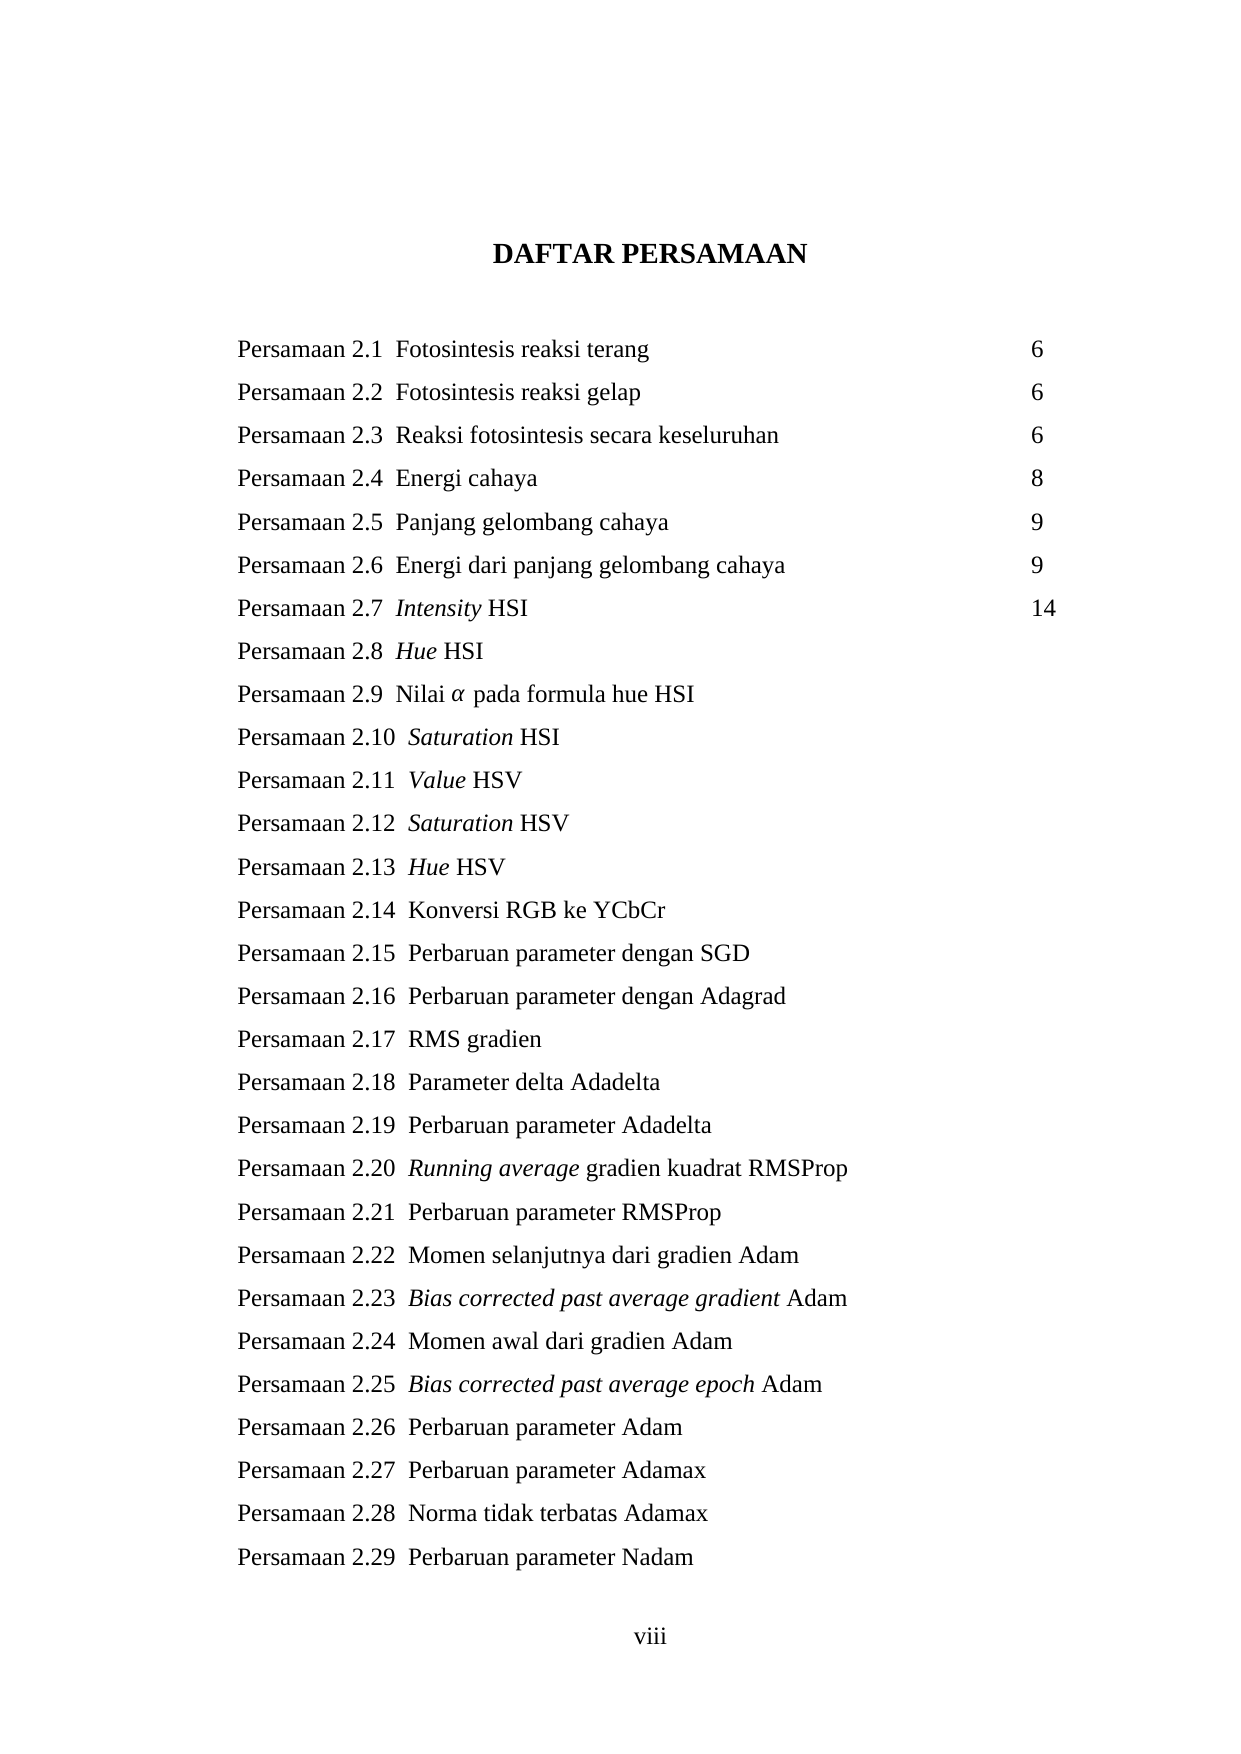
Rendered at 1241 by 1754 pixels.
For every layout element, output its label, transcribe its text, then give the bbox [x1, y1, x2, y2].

text Persamaan 2.14 Konversi RGB ke YCbCr 16 [237, 895, 1024, 923]
text Persamaan 2.13 Hue HSV 15 [237, 852, 1024, 880]
text Persamaan 2.28 Norma tidak terbatas Adamax 24 [237, 1498, 1024, 1527]
text Persamaan 2.9 Nilai pada formula hue HSI 14 [237, 679, 1024, 708]
text Persamaan 2.25 Bias corrected past average epoch Adam 24 [237, 1369, 1024, 1398]
text Persamaan 2.12 Saturation HSV 15 [237, 808, 1024, 837]
text Persamaan 2.15 Perbaruan parameter dengan SGD 22 [237, 938, 1024, 967]
text Persamaan 2.18 Parameter delta Adadelta 23 [237, 1067, 1024, 1096]
text Persamaan 2.21 Perbaruan parameter RMSProp 23 [237, 1197, 1024, 1225]
text Persamaan 2.8 Hue HSI 14 [237, 636, 1024, 665]
text Persamaan 2.5 Panjang gelombang cahaya 9 [237, 507, 1063, 535]
subtitle DAFTAR PERSAMAAN [237, 236, 1063, 270]
text Persamaan 2.19 Perbaruan parameter Adadelta 23 [237, 1110, 1024, 1139]
text Persamaan 2.16 Perbaruan parameter dengan Adagrad 23 [237, 981, 1024, 1010]
text Persamaan 2.6 Energi dari panjang gelombang cahaya 9 [237, 550, 1063, 578]
text Persamaan 2.26 Perbaruan parameter Adam 24 [237, 1412, 1024, 1441]
text Persamaan 2.22 Momen selanjutnya dari gradien Adam 23 [237, 1240, 1024, 1268]
text Persamaan 2.29 Perbaruan parameter Nadam 24 [237, 1542, 1024, 1570]
text Persamaan 2.27 Perbaruan parameter Adamax 24 [237, 1455, 1024, 1484]
text Persamaan 2.11 Value HSV 15 [237, 765, 1024, 794]
text Persamaan 2.10 Saturation HSI 14 [237, 722, 1024, 751]
text Persamaan 2.24 Momen awal dari gradien Adam 24 [237, 1326, 1024, 1355]
text Persamaan 2.17 RMS gradien 23 [237, 1024, 1024, 1053]
text Persamaan 2.23 Bias corrected past average gradient Adam 24 [237, 1283, 1024, 1312]
text Persamaan 2.20 Running average gradien kuadrat RMSProp 23 [237, 1153, 1024, 1182]
text Persamaan 2.3 Reaksi fotosintesis secara keseluruhan 6 [237, 420, 1063, 449]
text Persamaan 2.4 Energi cahaya 8 [237, 463, 1063, 492]
text Persamaan 2.1 Fotosintesis reaksi terang 6 [237, 334, 1063, 363]
text Persamaan 2.7 Intensity HSI 14 [237, 593, 1063, 622]
text Persamaan 2.2 Fotosintesis reaksi gelap 6 [237, 377, 1063, 406]
